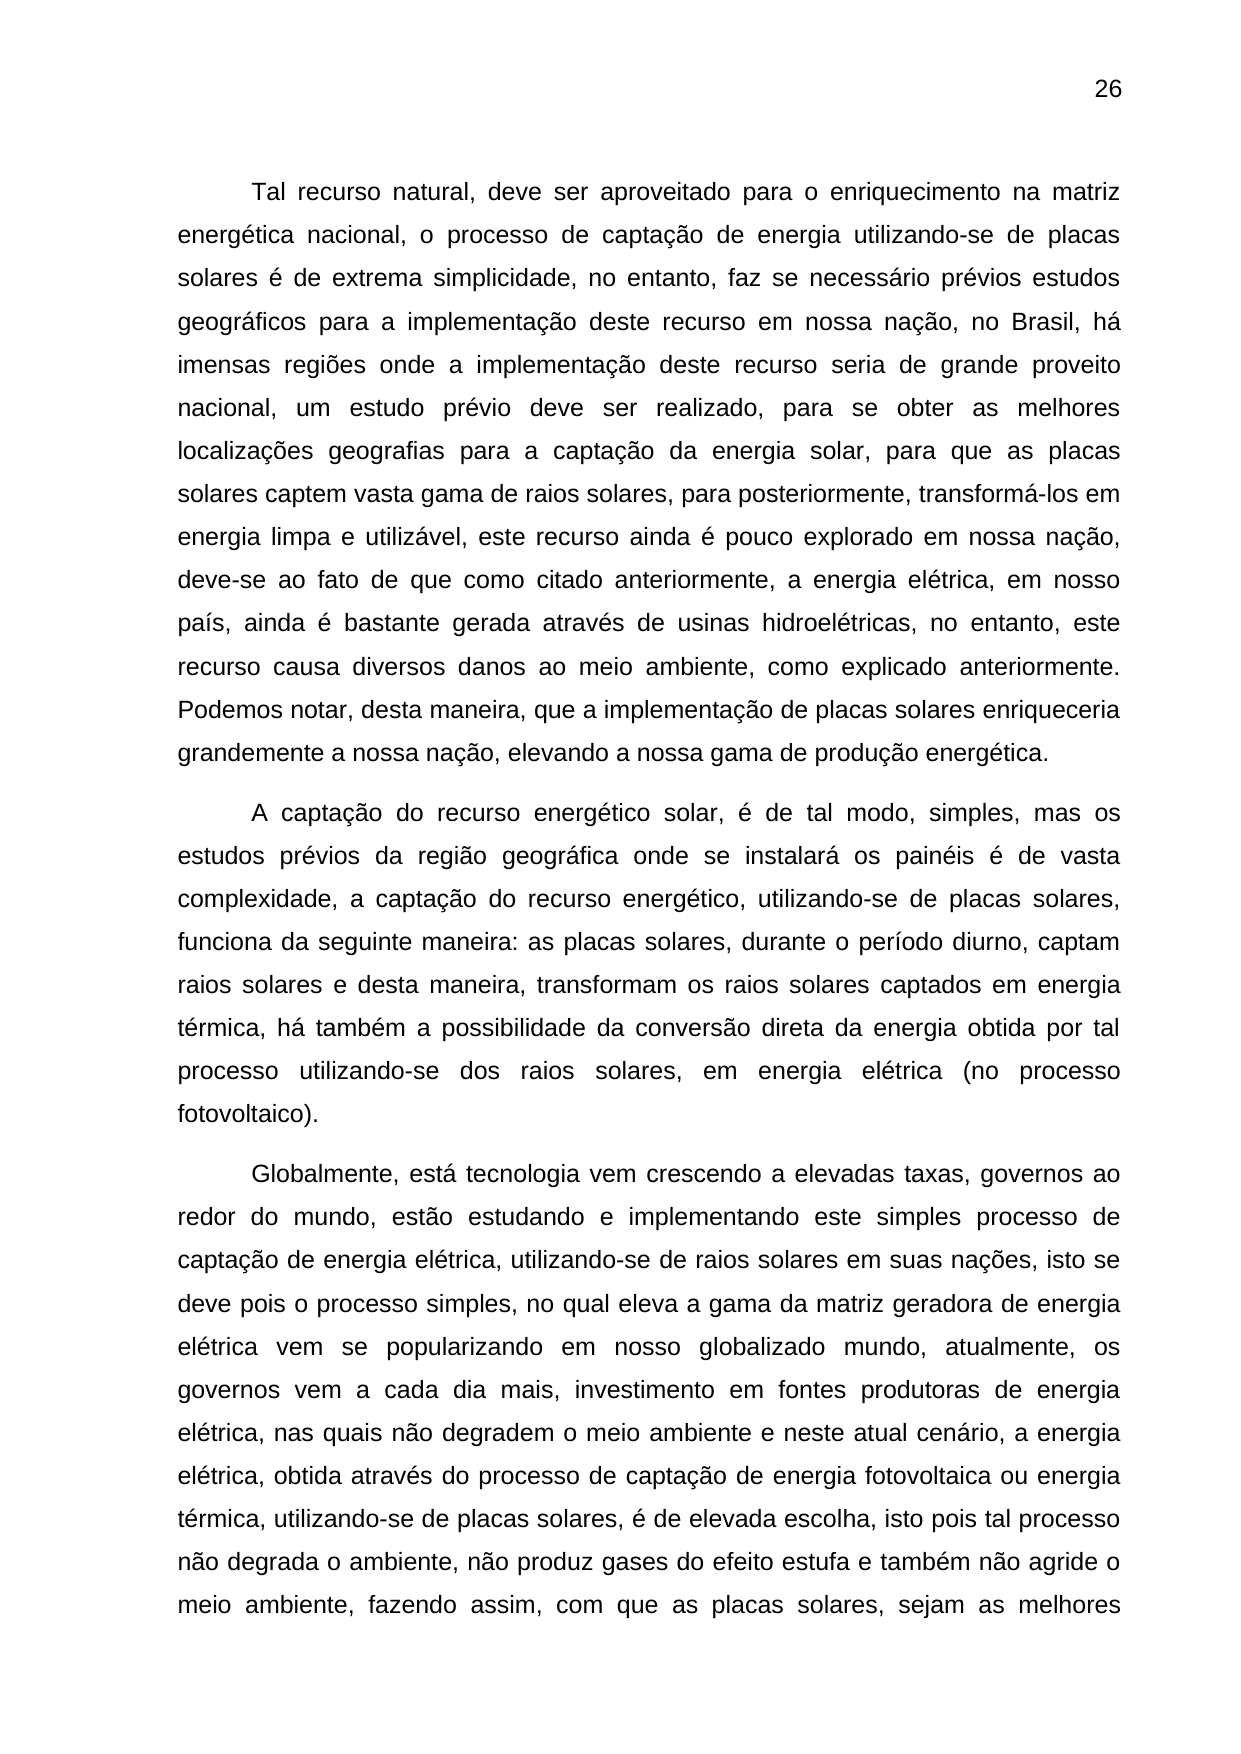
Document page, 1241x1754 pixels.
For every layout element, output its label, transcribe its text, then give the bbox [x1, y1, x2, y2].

text Tal recurso natural, deve ser aproveitado para o enriquecimento na matriz energética nacional, o processo de captação de energia utilizando-se de placas solares é de extrema simplicidade, no entanto, faz se necessário prévios estudos geográficos para a implementação deste recurso em nossa nação, no Brasil, há imensas regiões onde a implementação deste recurso seria de grande proveito nacional, um estudo prévio deve ser realizado, para se obter as melhores localizações geografias para a captação da energia solar, para que as placas solares captem vasta gama de raios solares, para posteriormente, transformá-los em energia limpa e utilizável, este recurso ainda é pouco explorado em nossa nação, deve-se ao fato de que como citado anteriormente, a energia elétrica, em nosso país, ainda é bastante gerada através de usinas hidroelétricas, no entanto, este recurso causa diversos danos ao meio ambiente, como explicado anteriormente. Podemos notar, desta maneira, que a implementação de placas solares enriqueceria grandemente a nossa nação, elevando a nossa gama de produção energética. [177, 177, 1122, 767]
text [177, 1159, 1122, 1619]
text A captação do recurso energético solar, é de tal modo, simples, mas os estudos prévios da região geográfica onde se instalará os painéis é de vasta complexidade, a captação do recurso energético, utilizando-se de placas solares, funciona da seguinte maneira: as placas solares, durante o período diurno, captam raios solares e desta maneira, transformam os raios solares captados em energia térmica, há também a possibilidade da conversão direta da energia obtida por tal processo utilizando-se dos raios solares, em energia elétrica (no processo fotovoltaico). [177, 798, 1122, 1128]
